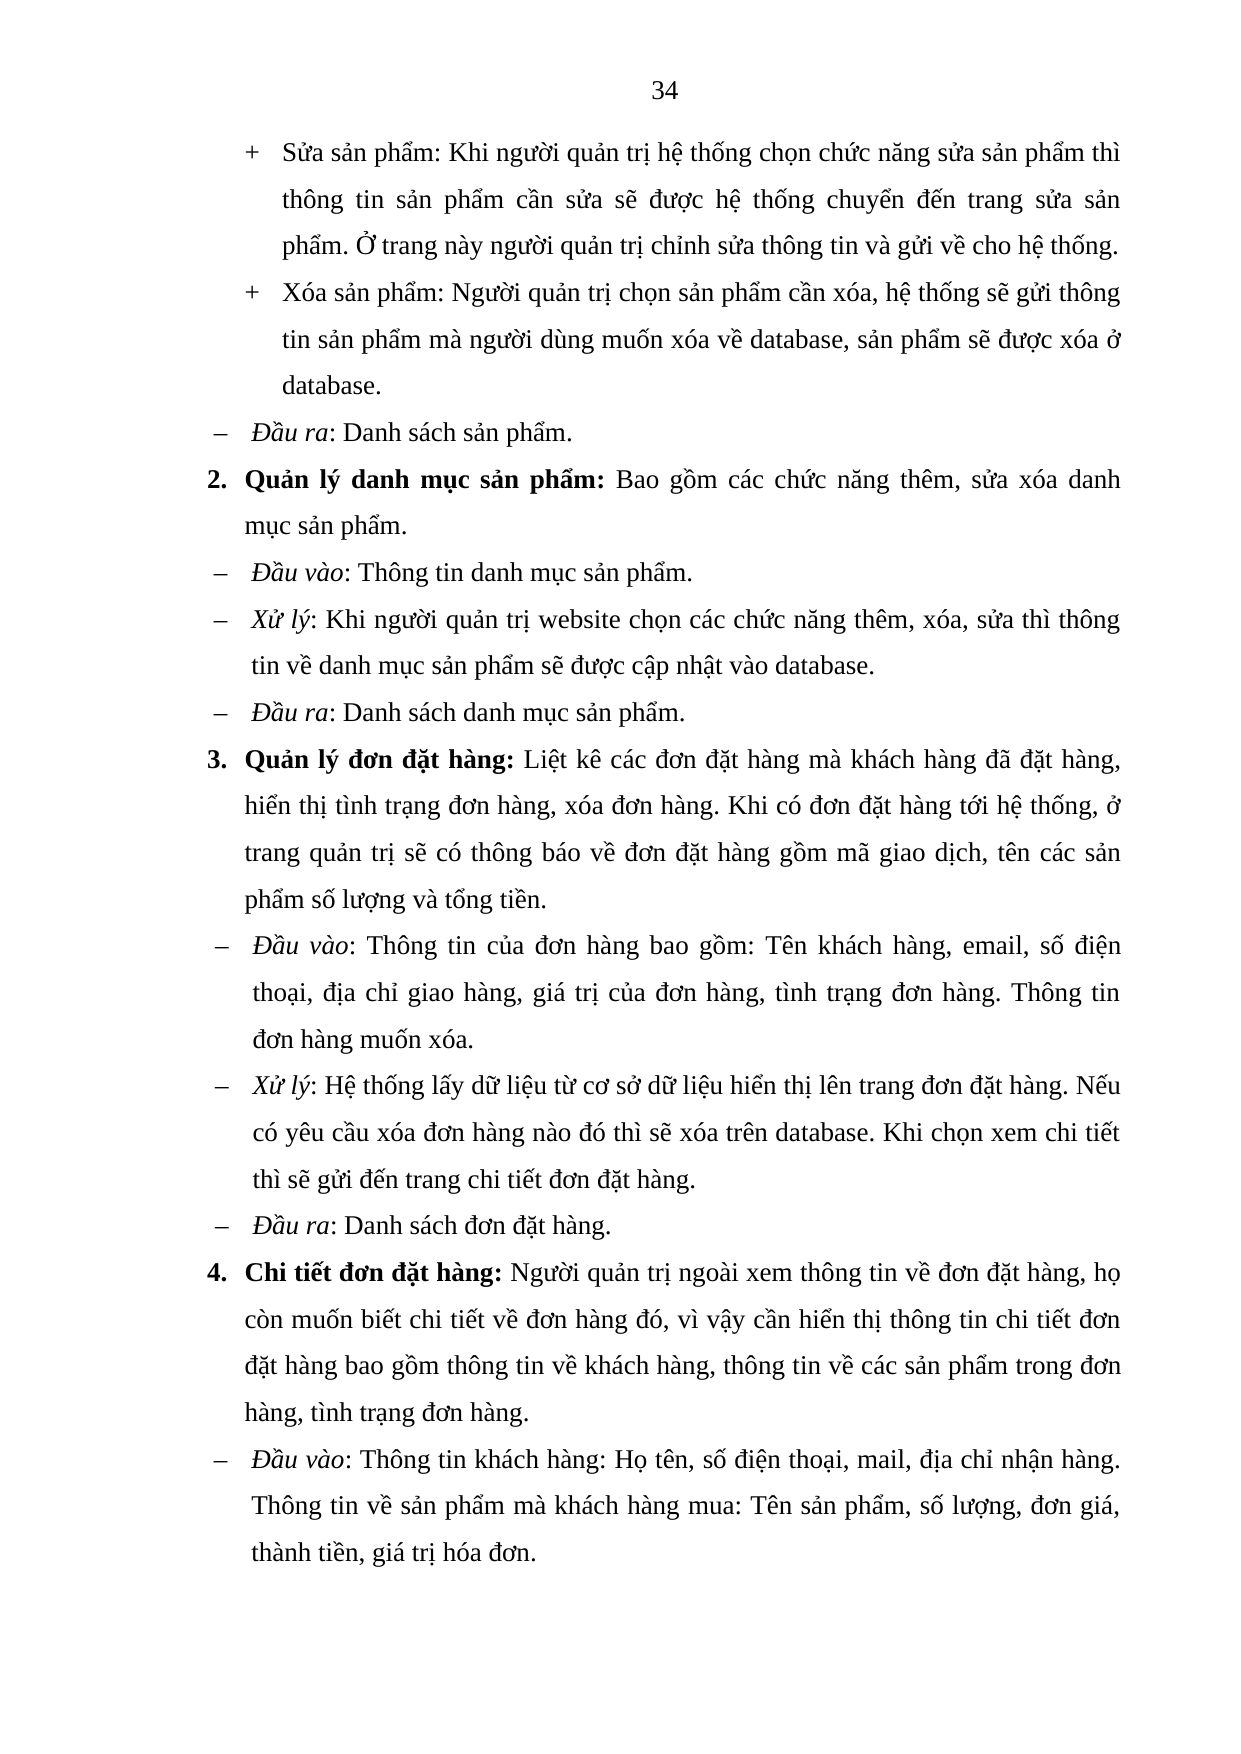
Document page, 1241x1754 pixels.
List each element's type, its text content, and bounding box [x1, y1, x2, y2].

list Đầu vào: Thông tin của đơn hàng bao gồm: Tên khách hàng, email, số điện thoại, địa chỉ giao hàng, giá trị của đơn hàng, tình trạng đơn hàng. Thông tin đơn hàng muốn xóa. [215, 929, 1122, 1054]
list Sửa sản phẩm: Khi người quản trị hệ thống chọn chức năng sửa sản phẩm thì thông tin sản phẩm cần sửa sẽ được hệ thống chuyển đến trang sửa sản phẩm. Ở trang này người quản trị chỉnh sửa thông tin và gửi về cho hệ thống. [244, 136, 1122, 261]
list Đầu vào: Thông tin khách hàng: Họ tên, số điện thoại, mail, địa chỉ nhận hàng. Thông tin về sản phẩm mà khách hàng mua: Tên sản phẩm, số lượng, đơn giá, thành tiền, giá trị hóa đơn. [213, 1443, 1122, 1567]
list Đầu vào: Thông tin danh mục sản phẩm. [213, 556, 1122, 587]
list Đầu ra: Danh sách sản phẩm. [213, 416, 1122, 447]
list Quản lý danh mục sản phẩm: Bao gồm các chức năng thêm, sửa xóa danh mục sản phẩm. [207, 463, 1122, 541]
list Chi tiết đơn đặt hàng: Người quản trị ngoài xem thông tin về đơn đặt hàng, họ còn muốn biết chi tiết về đơn hàng đó, vì vậy cần hiển thị thông tin chi tiết đơn đặt hàng bao gồm thông tin về khách hàng, thông tin về các sản phẩm trong đơn hàng, tình trạng đơn hàng. [207, 1256, 1122, 1427]
list Xử lý: Khi người quản trị website chọn các chức năng thêm, xóa, sửa thì thông tin về danh mục sản phẩm sẽ được cập nhật vào database. [213, 603, 1122, 681]
list Xử lý: Hệ thống lấy dữ liệu từ cơ sở dữ liệu hiển thị lên trang đơn đặt hàng. Nếu có yêu cầu xóa đơn hàng nào đó thì sẽ xóa trên database. Khi chọn xem chi tiết thì sẽ gửi đến trang chi tiết đơn đặt hàng. [215, 1069, 1122, 1194]
list Đầu ra: Danh sách đơn đặt hàng. [215, 1209, 1122, 1241]
list Xóa sản phẩm: Người quản trị chọn sản phẩm cần xóa, hệ thống sẽ gửi thông tin sản phẩm mà người dùng muốn xóa về database, sản phẩm sẽ được xóa ở database. [244, 276, 1122, 401]
list Đầu ra: Danh sách danh mục sản phẩm. [213, 696, 1122, 727]
list Quản lý đơn đặt hàng: Liệt kê các đơn đặt hàng mà khách hàng đã đặt hàng, hiển thị tình trạng đơn hàng, xóa đơn hàng. Khi có đơn đặt hàng tới hệ thống, ở trang quản trị sẽ có thông báo về đơn đặt hàng gồm mã giao dịch, tên các sản phẩm số lượng và tổng tiền. [207, 743, 1122, 914]
